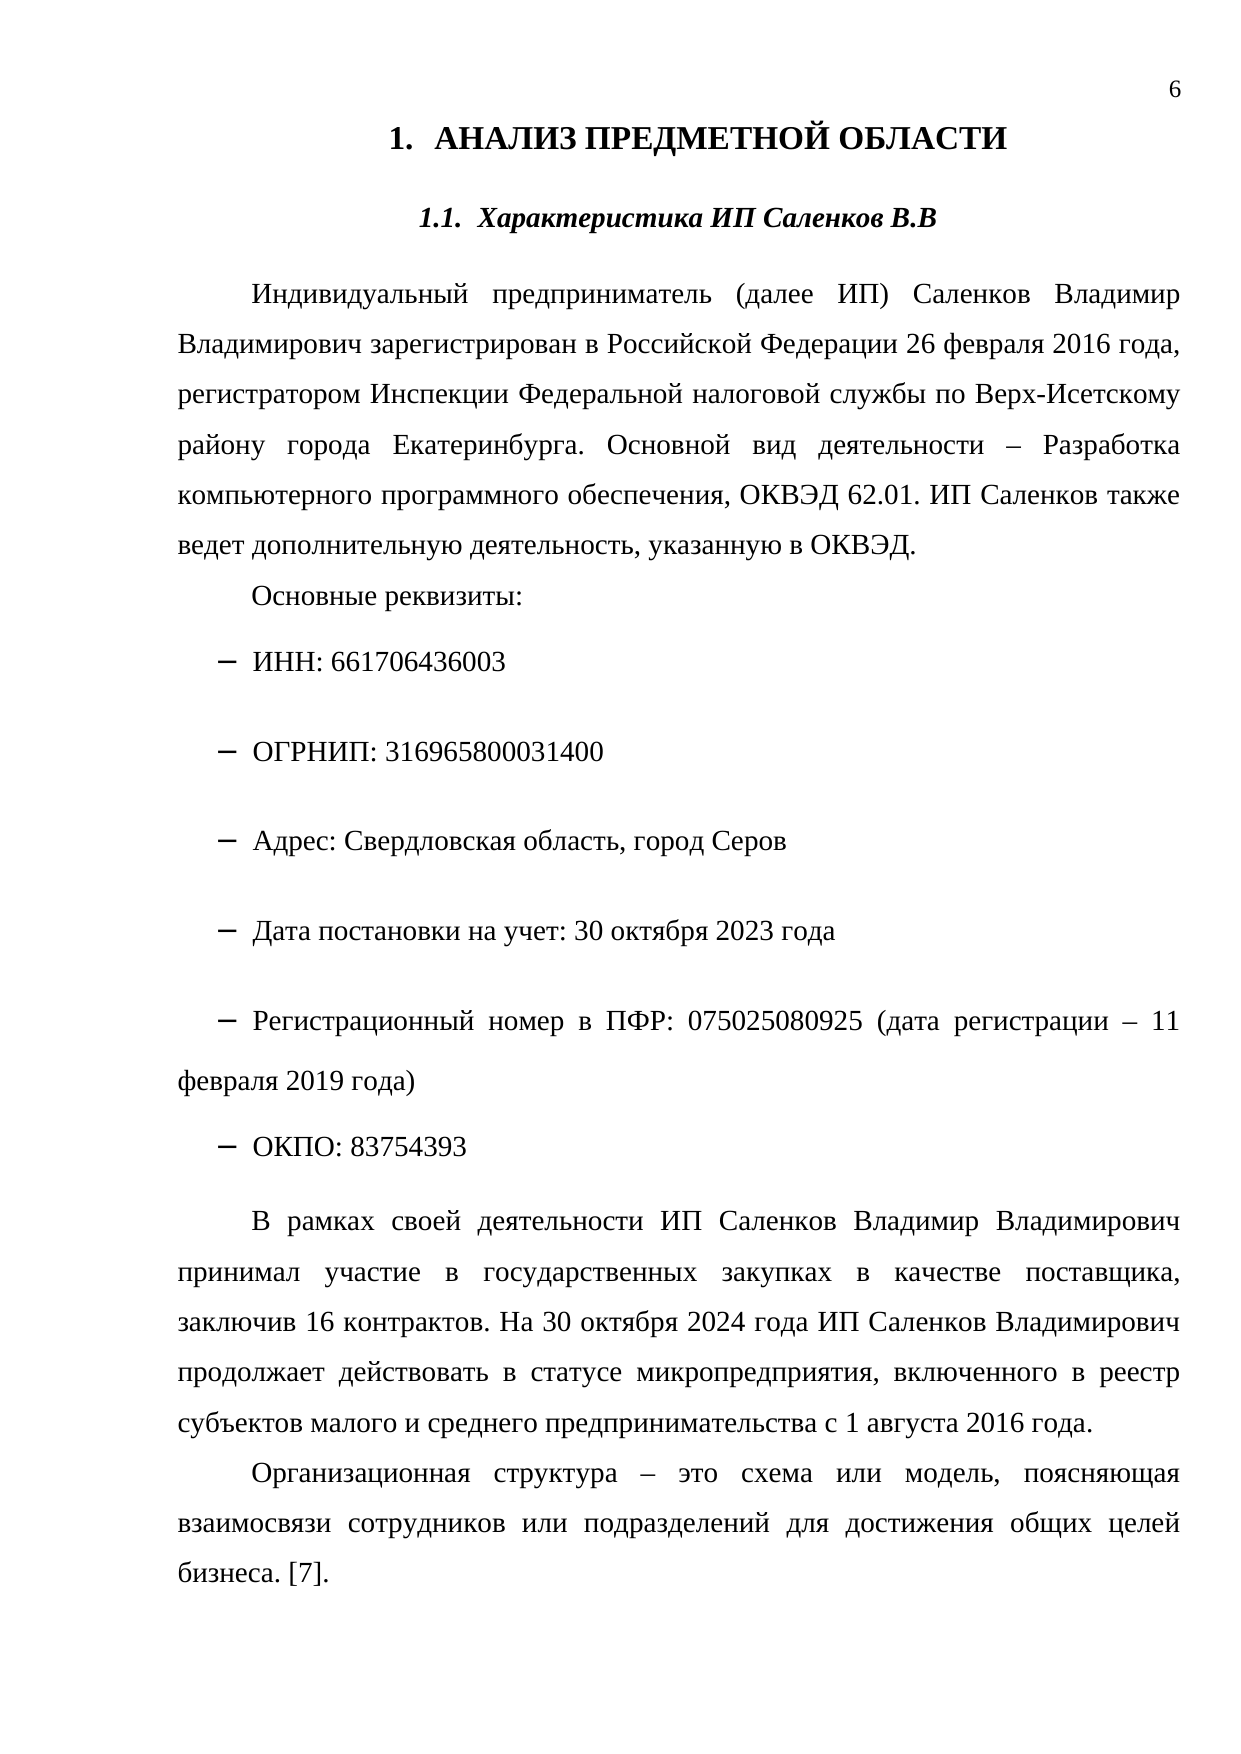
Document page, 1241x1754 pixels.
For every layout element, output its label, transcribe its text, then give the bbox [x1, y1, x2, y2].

list Регистрационный номер в ПФР: 075025080925 (дата регистрации – 11 февраля 2019 года) [177, 987, 1181, 1097]
text Основные реквизиты: [177, 578, 1181, 611]
list Дата постановки на учет: 30 октября 2023 года [177, 897, 1181, 957]
list ОКПО: 83754393 [177, 1114, 1181, 1173]
subtitle АНАЛИЗ ПРЕДМЕТНОЙ ОБЛАСТИ [215, 118, 1181, 156]
list ОГРНИП: 316965800031400 [177, 718, 1181, 778]
text Индивидуальный предприниматель (далее ИП) Саленков Владимир Владимирович зарегистрирован в Российской Федерации 26 февраля 2016 года, регистратором Инспекции Федеральной налоговой службы по Верх-Исетскому району города Екатеринбурга. Основной вид деятельности – Разработка компьютерного программного обеспечения, ОКВЭД 62.01. ИП Саленков также ведет дополнительную деятельность, указанную в ОКВЭД. [177, 276, 1181, 561]
text В рамках своей деятельности ИП Саленков Владимир Владимирович принимал участие в государственных закупках в качестве поставщика, заключив 16 контрактов. На 30 октября 2024 года ИП Саленков Владимирович продолжает действовать в статусе микропредприятия, включенного в реестр субъектов малого и среднего предпринимательства с 1 августа 2016 года. [177, 1203, 1181, 1438]
list Характеристика ИП Саленков В.В [177, 201, 1181, 234]
text Организационная структура – это схема или модель, поясняющая взаимосвязи сотрудников или подразделений для достижения общих целей бизнеса. [7]. [177, 1455, 1181, 1589]
list ИНН: 661706436003 [177, 628, 1181, 688]
list Адрес: Свердловская область, город Серов [177, 807, 1181, 867]
